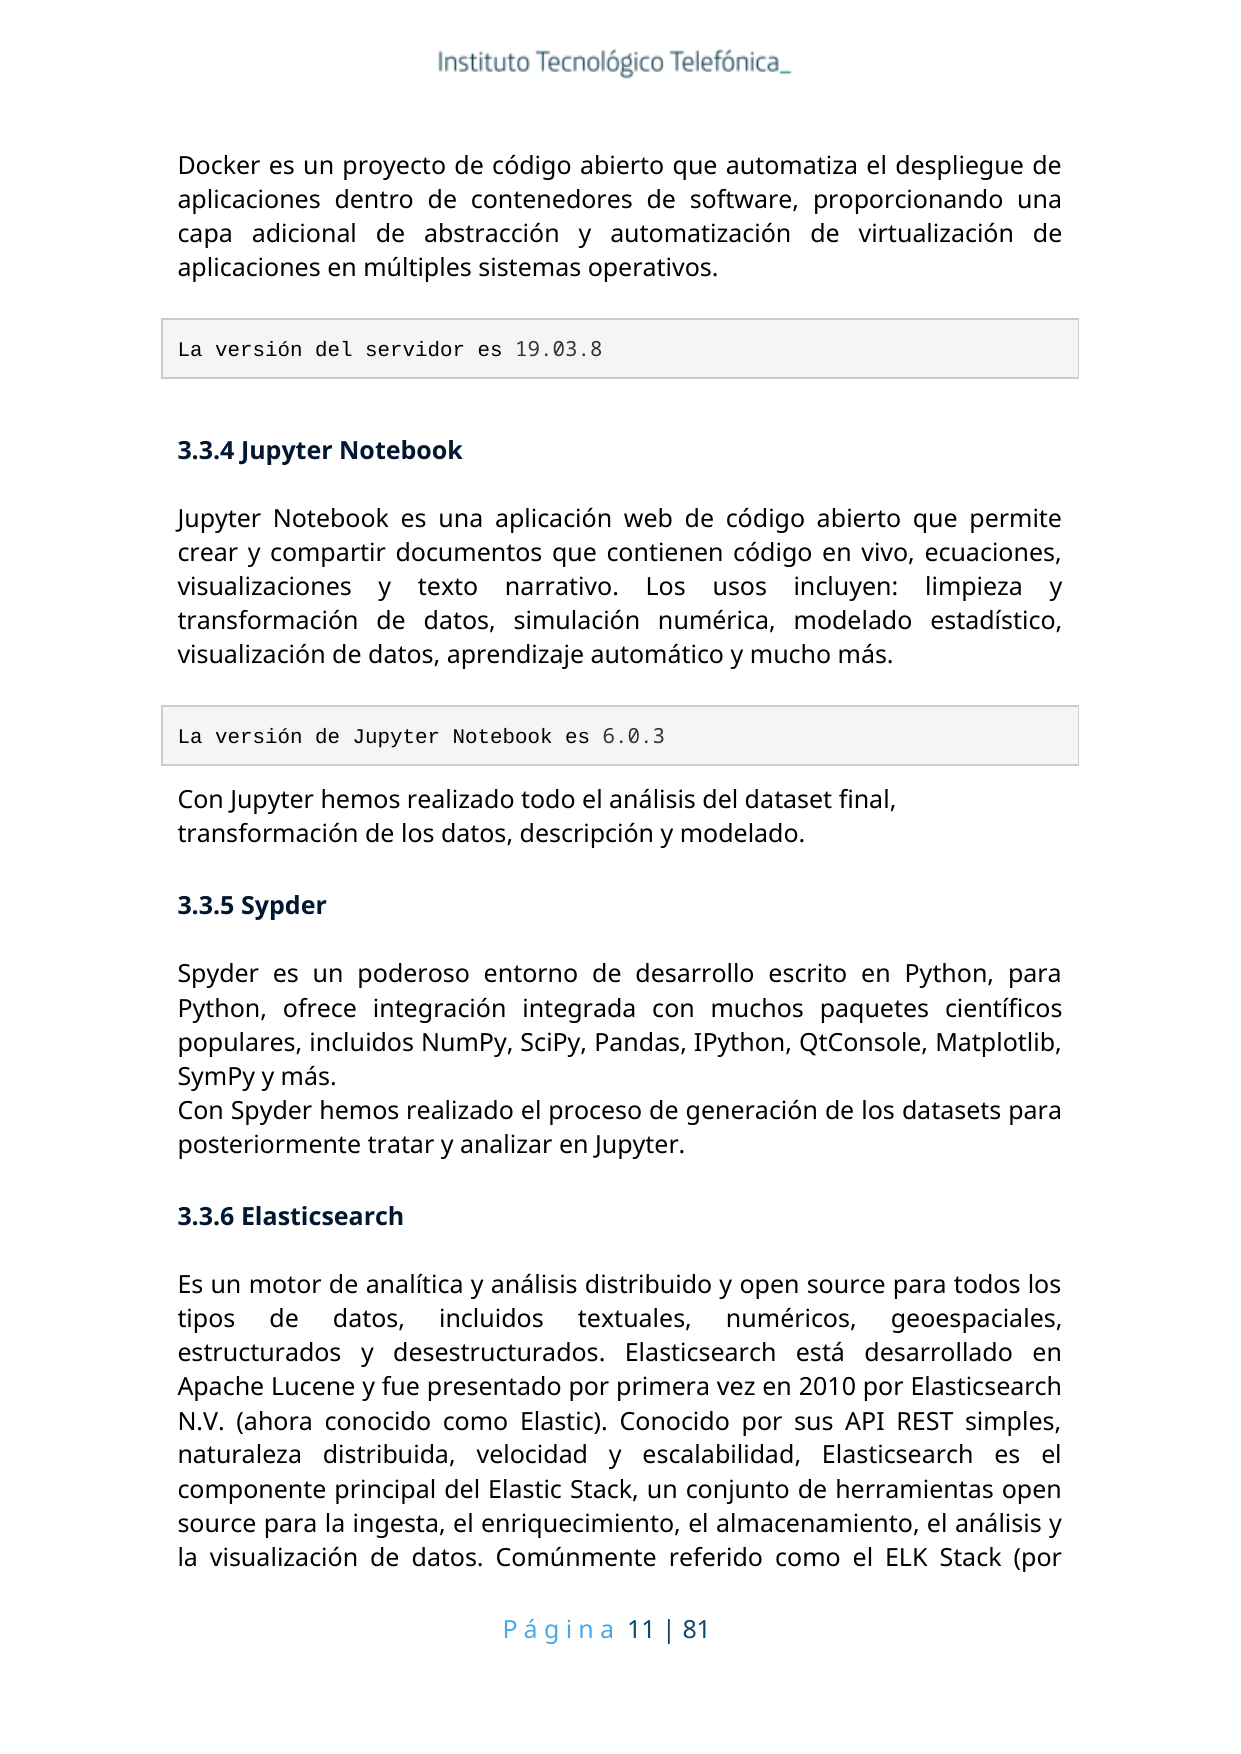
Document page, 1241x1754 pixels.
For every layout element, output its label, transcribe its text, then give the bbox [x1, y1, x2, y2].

subtitle 3.3.6 Elasticsearch [177, 1199, 1063, 1233]
text Jupyter Notebook es una aplicación web de código abierto que permite crear y compartir documentos que contienen código en vivo, ecuaciones, visualizaciones y texto narrativo. Los usos incluyen: limpieza y transformación de datos, simulación numérica, modelado estadístico, visualización de datos, aprendizaje automático y mucho más. [177, 501, 1063, 671]
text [177, 1267, 1063, 1573]
text Con Spyder hemos realizado el proceso de generación de los datasets para posteriormente tratar y analizar en Jupyter. [177, 1092, 1063, 1161]
text La versión del servidor es 19.03.8 [163, 320, 1078, 377]
text Spyder es un poderoso entorno de desarrollo escrito en Python, para Python, ofrece integración integrada con muchos paquetes científicos populares, incluidos NumPy, SciPy, Pandas, IPython, QtConsole, Matplotlib, SymPy y más. [177, 956, 1063, 1092]
text La versión de Jupyter Notebook es 6.0.3 [163, 707, 1078, 764]
picture [433, 29, 807, 83]
text Con Jupyter hemos realizado todo el análisis del dataset final, transformación de los datos, descripción y modelado. [177, 782, 1063, 850]
subtitle 3.3.5 Sypder [177, 888, 1063, 922]
subtitle 3.3.4 Jupyter Notebook [177, 433, 1063, 467]
text Docker es un proyecto de código abierto que automatiza el despliegue de aplicaciones dentro de contenedores de software, proporcionando una capa adicional de abstracción y automatización de virtualización de aplicaciones en múltiples sistemas operativos. ​ [177, 148, 1063, 284]
